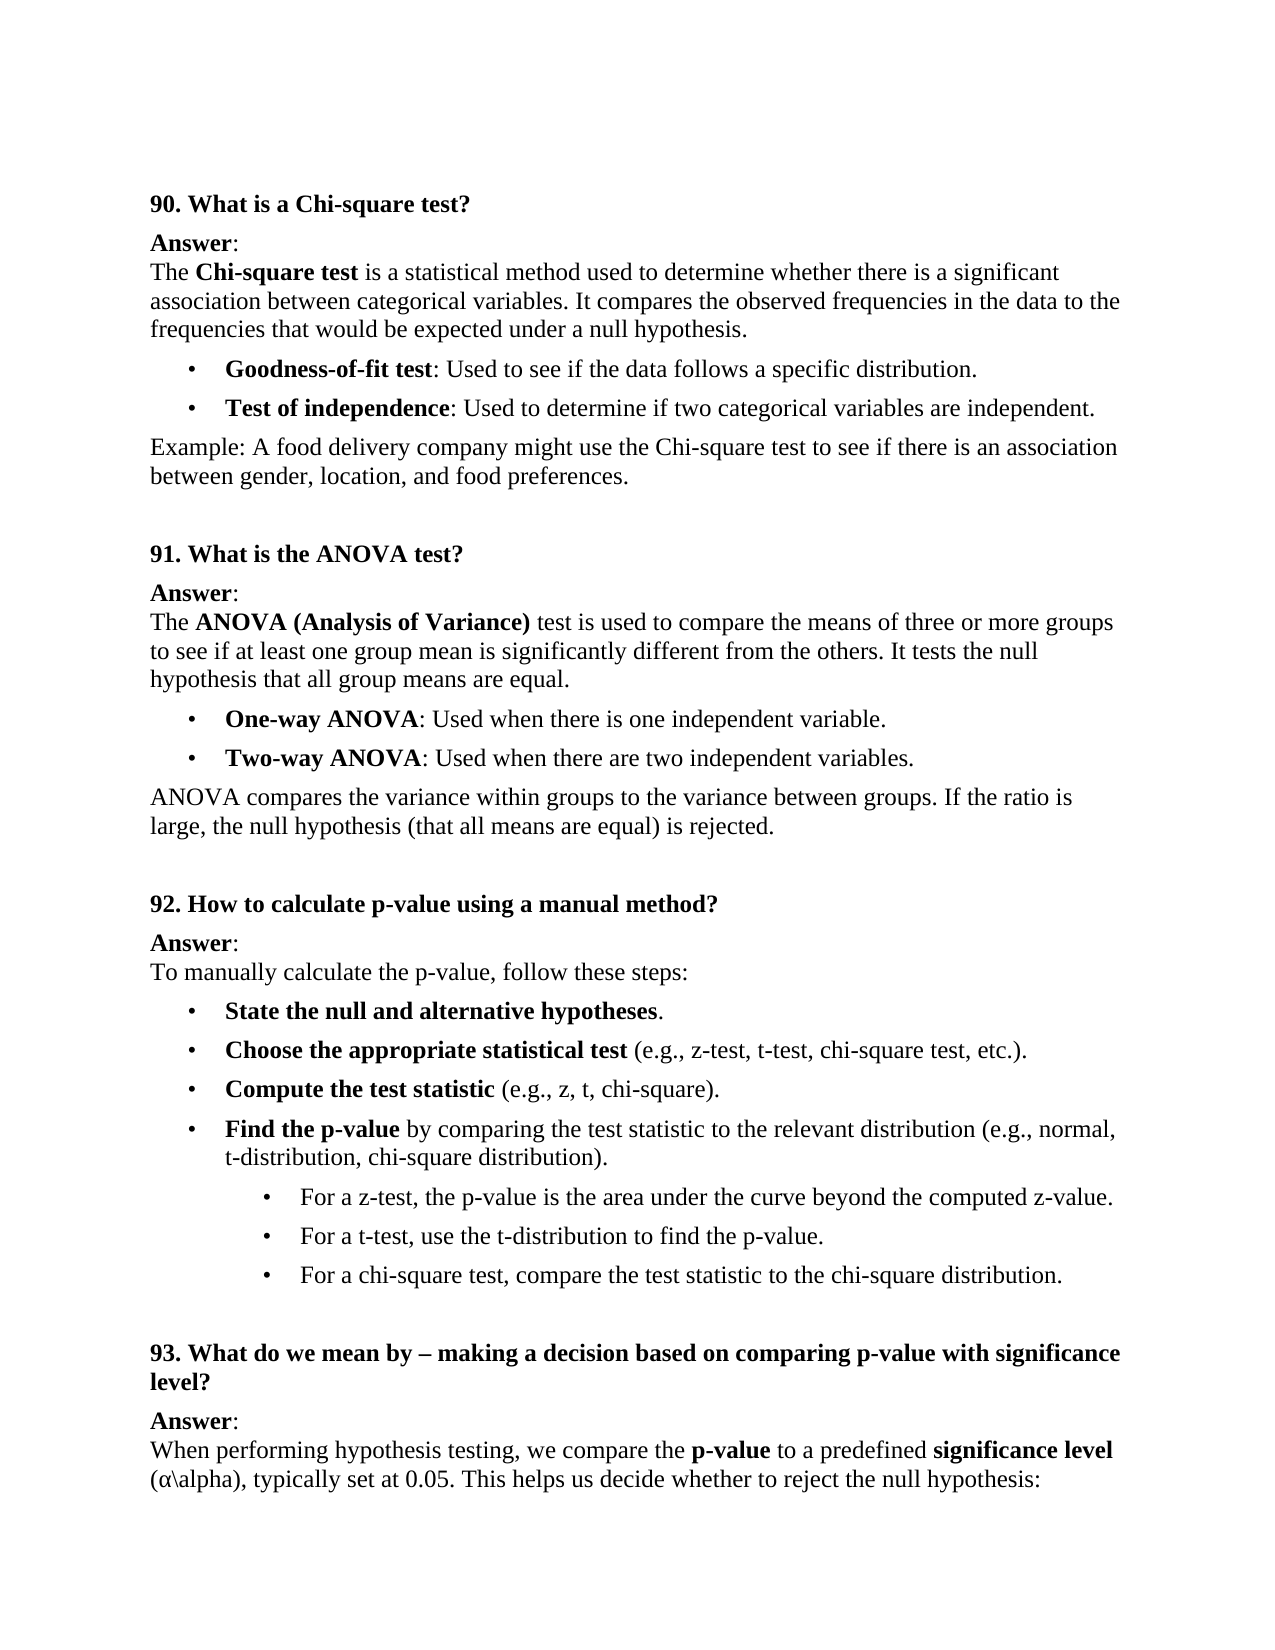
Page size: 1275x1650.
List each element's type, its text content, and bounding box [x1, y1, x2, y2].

text 90. What is a Chi-square test? [150, 189, 1125, 218]
list Find the p-value by comparing the test statistic to the relevant distribution (e.g., normal, t-distribution, chi-square distribution). [187, 1114, 1125, 1171]
list One-way ANOVA: Used when there is one independent variable. [187, 704, 1125, 732]
list For a z-test, the p-value is the area under the curve beyond the computed z-value. [262, 1182, 1125, 1210]
list Compute the test statistic (e.g., z, t, chi-square). [187, 1074, 1125, 1103]
list For a chi-square test, compare the test statistic to the chi-square distribution. [262, 1260, 1125, 1289]
list For a t-test, use the t-distribution to find the p-value. [262, 1221, 1125, 1249]
list Goodness-of-fit test: Used to see if the data follows a specific distribution. [187, 354, 1125, 382]
list Choose the appropriate statistical test (e.g., z-test, t-test, chi-square test, etc.). [187, 1035, 1125, 1064]
list Two-way ANOVA: Used when there are two independent variables. [187, 743, 1125, 772]
text ANOVA compares the variance within groups to the variance between groups. If the ratio is large, the null hypothesis (that all means are equal) is rejected. [150, 782, 1125, 839]
text 93. What do we mean by – making a decision based on comparing p-value with significance level? [150, 1338, 1125, 1396]
list Test of independence: Used to determine if two categorical variables are independent. [187, 393, 1125, 422]
text 92. How to calculate p-value using a manual method? [150, 889, 1125, 918]
text Answer: To manually calculate the p-value, follow these steps: [150, 928, 1125, 986]
text 91. What is the ANOVA test? [150, 539, 1125, 568]
text Answer: When performing hypothesis testing, we compare the p-value to a predefined significance level (α\alpha), typically set at 0.05. This helps us decide whether to reject the null hypothesis: [150, 1406, 1125, 1492]
text Answer: The ANOVA (Analysis of Variance) test is used to compare the means of three or more groups to see if at least one group mean is significantly different from the others. It tests the null hypothesis that all group means are equal. [150, 578, 1125, 693]
text Example: A food delivery company might use the Chi-square test to see if there is an association between gender, location, and food preferences. [150, 432, 1125, 489]
list State the null and alternative hypotheses. [187, 996, 1125, 1025]
text Answer: The Chi-square test is a statistical method used to determine whether there is a significant association between categorical variables. It compares the observed frequencies in the data to the frequencies that would be expected under a null hypothesis. [150, 228, 1125, 343]
